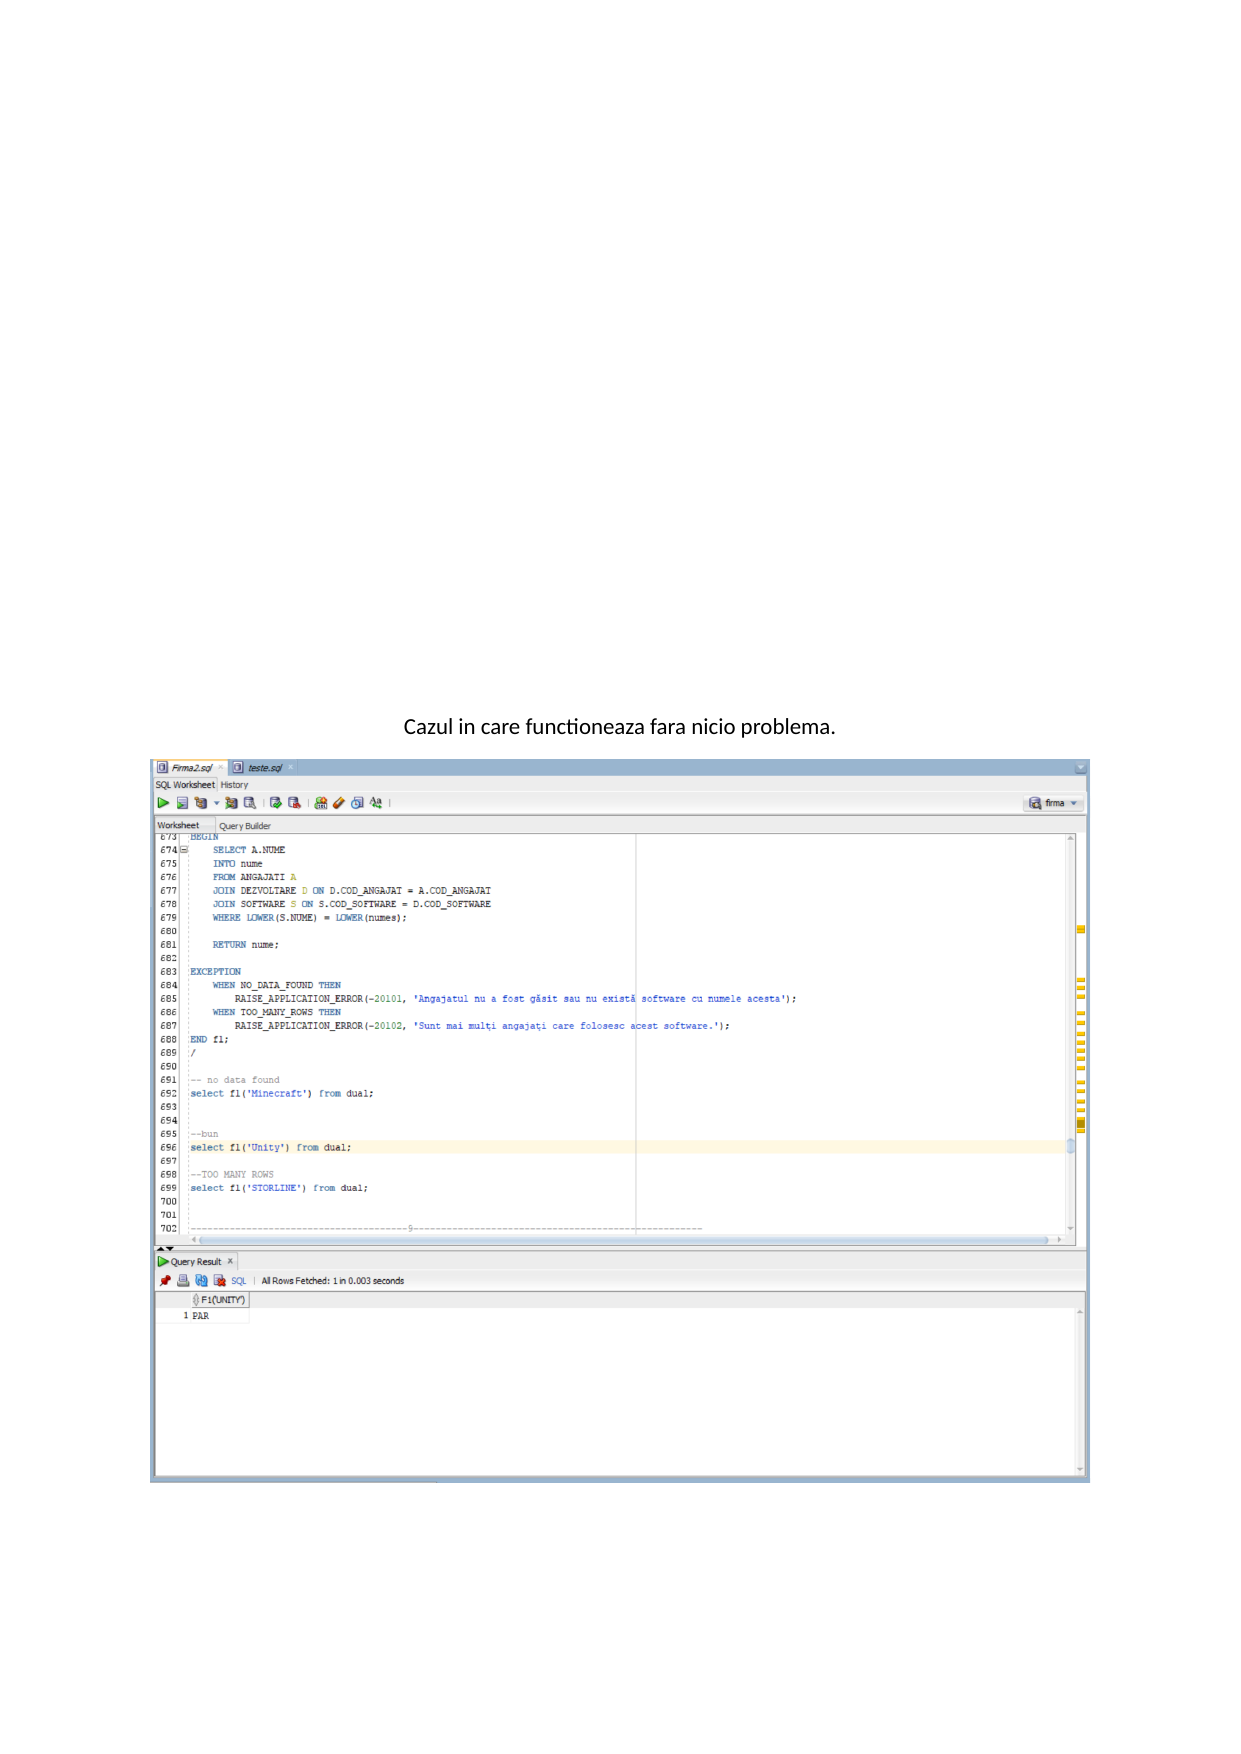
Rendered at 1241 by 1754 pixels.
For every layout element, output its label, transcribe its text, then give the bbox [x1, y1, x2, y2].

text Cazul in care functioneaza fara nicio problema. [150, 712, 1090, 741]
picture [150, 759, 1091, 1483]
